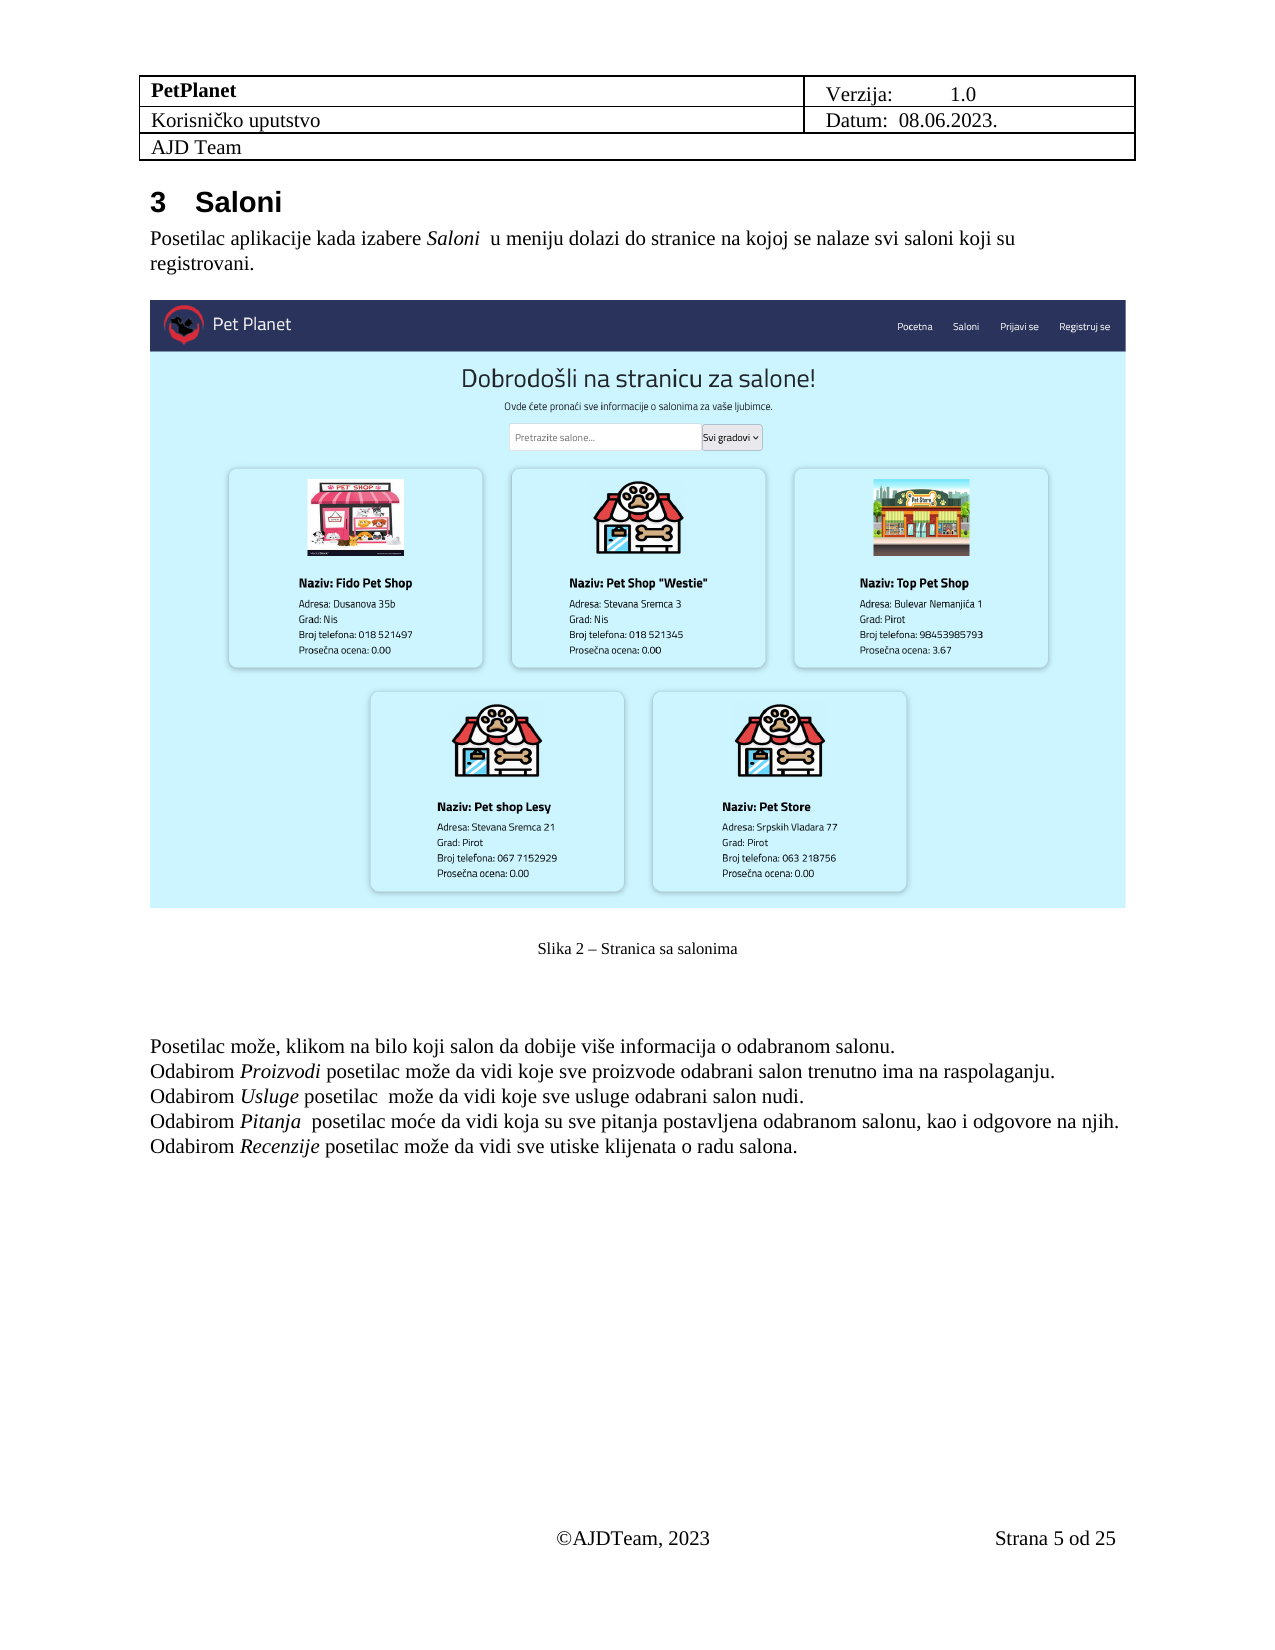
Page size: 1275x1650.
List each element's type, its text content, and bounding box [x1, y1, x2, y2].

text Posetilac aplikacije kada izabere Saloni u meniju dolazi do stranice na kojoj se nalaze svi saloni koji su registrovani. [150, 225, 1125, 275]
text Odabirom Pitanja posetilac moće da vidi koja su sve pitanja postavljena odabranom salonu, kao i odgovore na njih. [150, 1108, 1125, 1133]
text Odabirom Recenzije posetilac može da vidi sve utiske klijenata o radu salona. [150, 1133, 1125, 1158]
text Posetilac može, klikom na bilo koji salon da dobije više informacija o odabranom salonu. [150, 1033, 1125, 1058]
text Odabirom Proizvodi posetilac može da vidi koje sve proizvode odabrani salon trenutno ima na raspolaganju. [150, 1058, 1125, 1083]
picture [150, 300, 1126, 908]
text Slika 2 – Stranica sa salonima [150, 933, 1125, 958]
subtitle Saloni [150, 185, 1125, 219]
text Odabirom Usluge posetilac može da vidi koje sve usluge odabrani salon nudi. [150, 1083, 1125, 1108]
